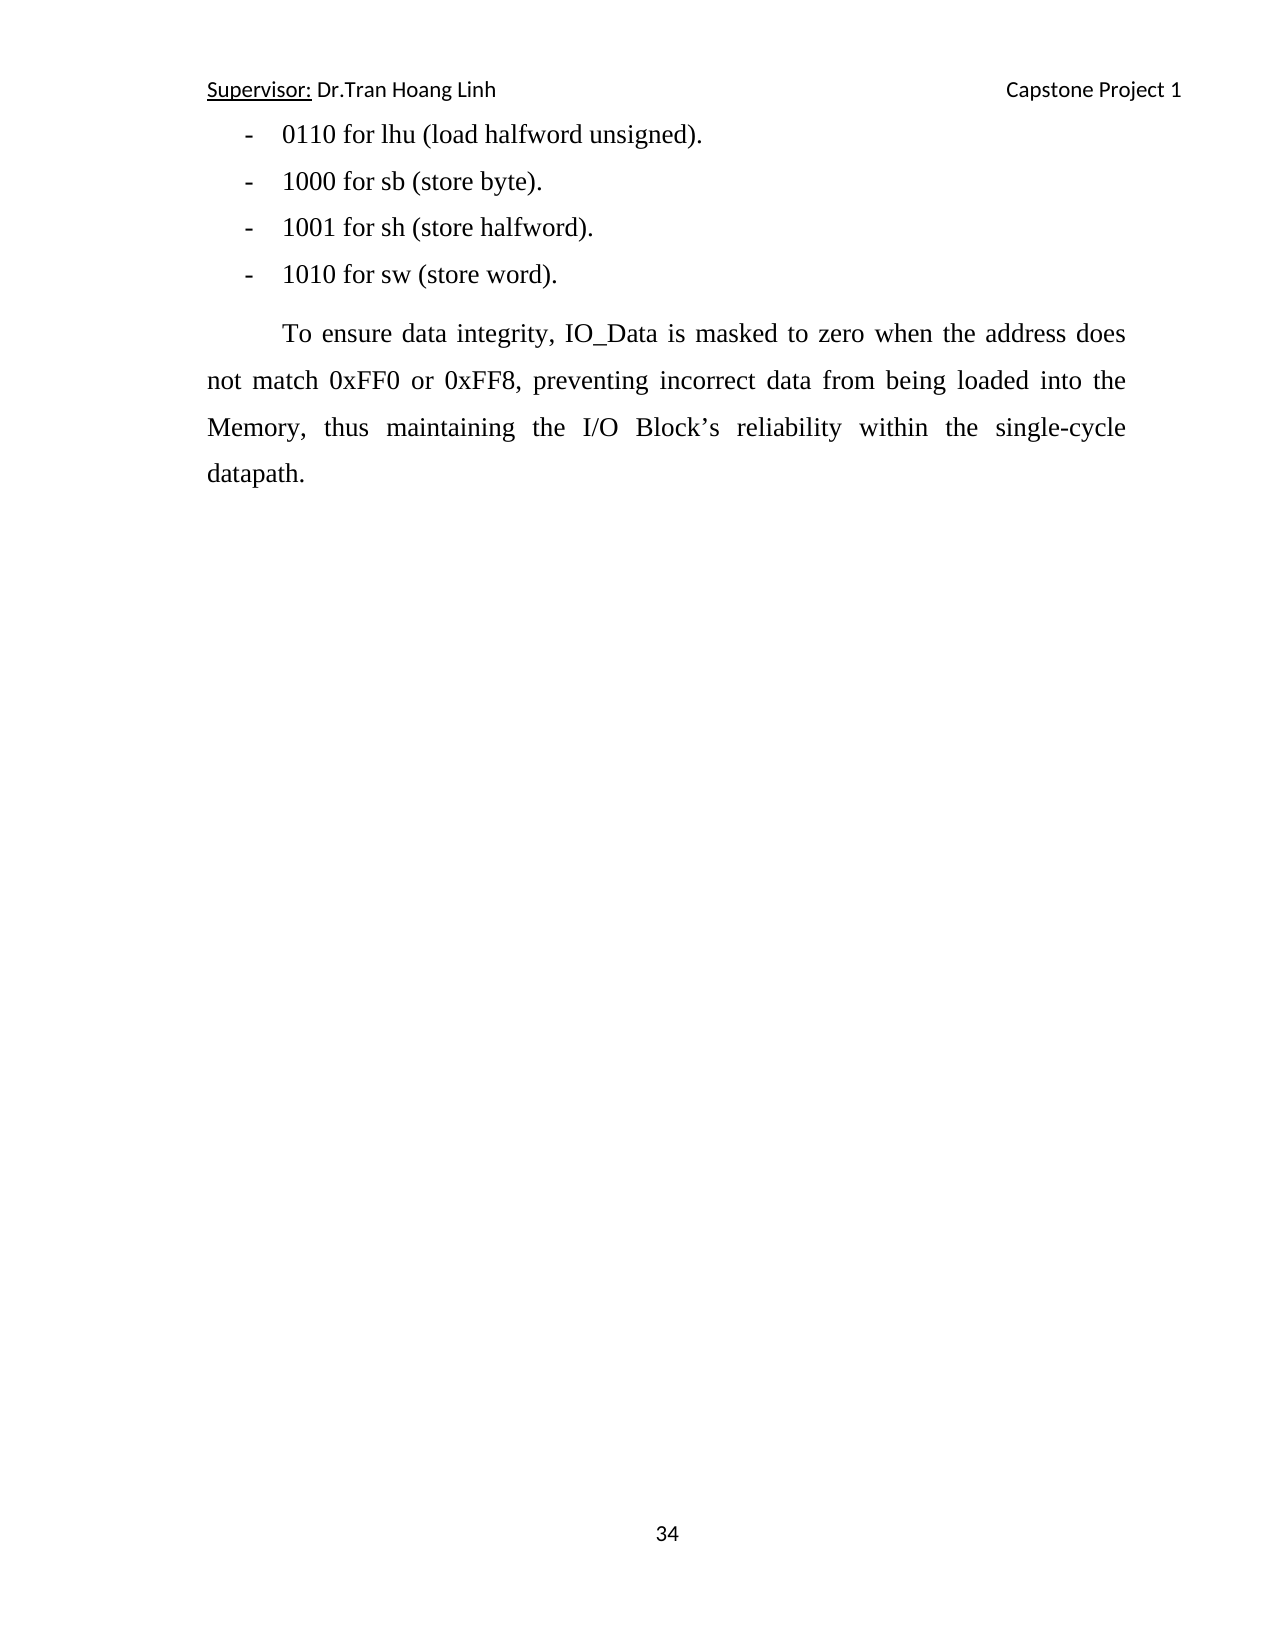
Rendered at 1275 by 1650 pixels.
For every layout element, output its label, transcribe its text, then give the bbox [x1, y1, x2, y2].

list 1000 for sb (store byte). [244, 165, 1127, 196]
text To ensure data integrity, IO_Data is masked to zero when the address does not match 0xFF0 or 0xFF8, preventing incorrect data from being loaded into the Memory, thus maintaining the I/O Block’s reliability within the single-cycle datapath. [207, 317, 1127, 488]
list 0110 for lhu (load halfword unsigned). [244, 118, 1127, 149]
list 1001 for sh (store halfword). [244, 211, 1127, 243]
list 1010 for sw (store word). [244, 258, 1127, 289]
